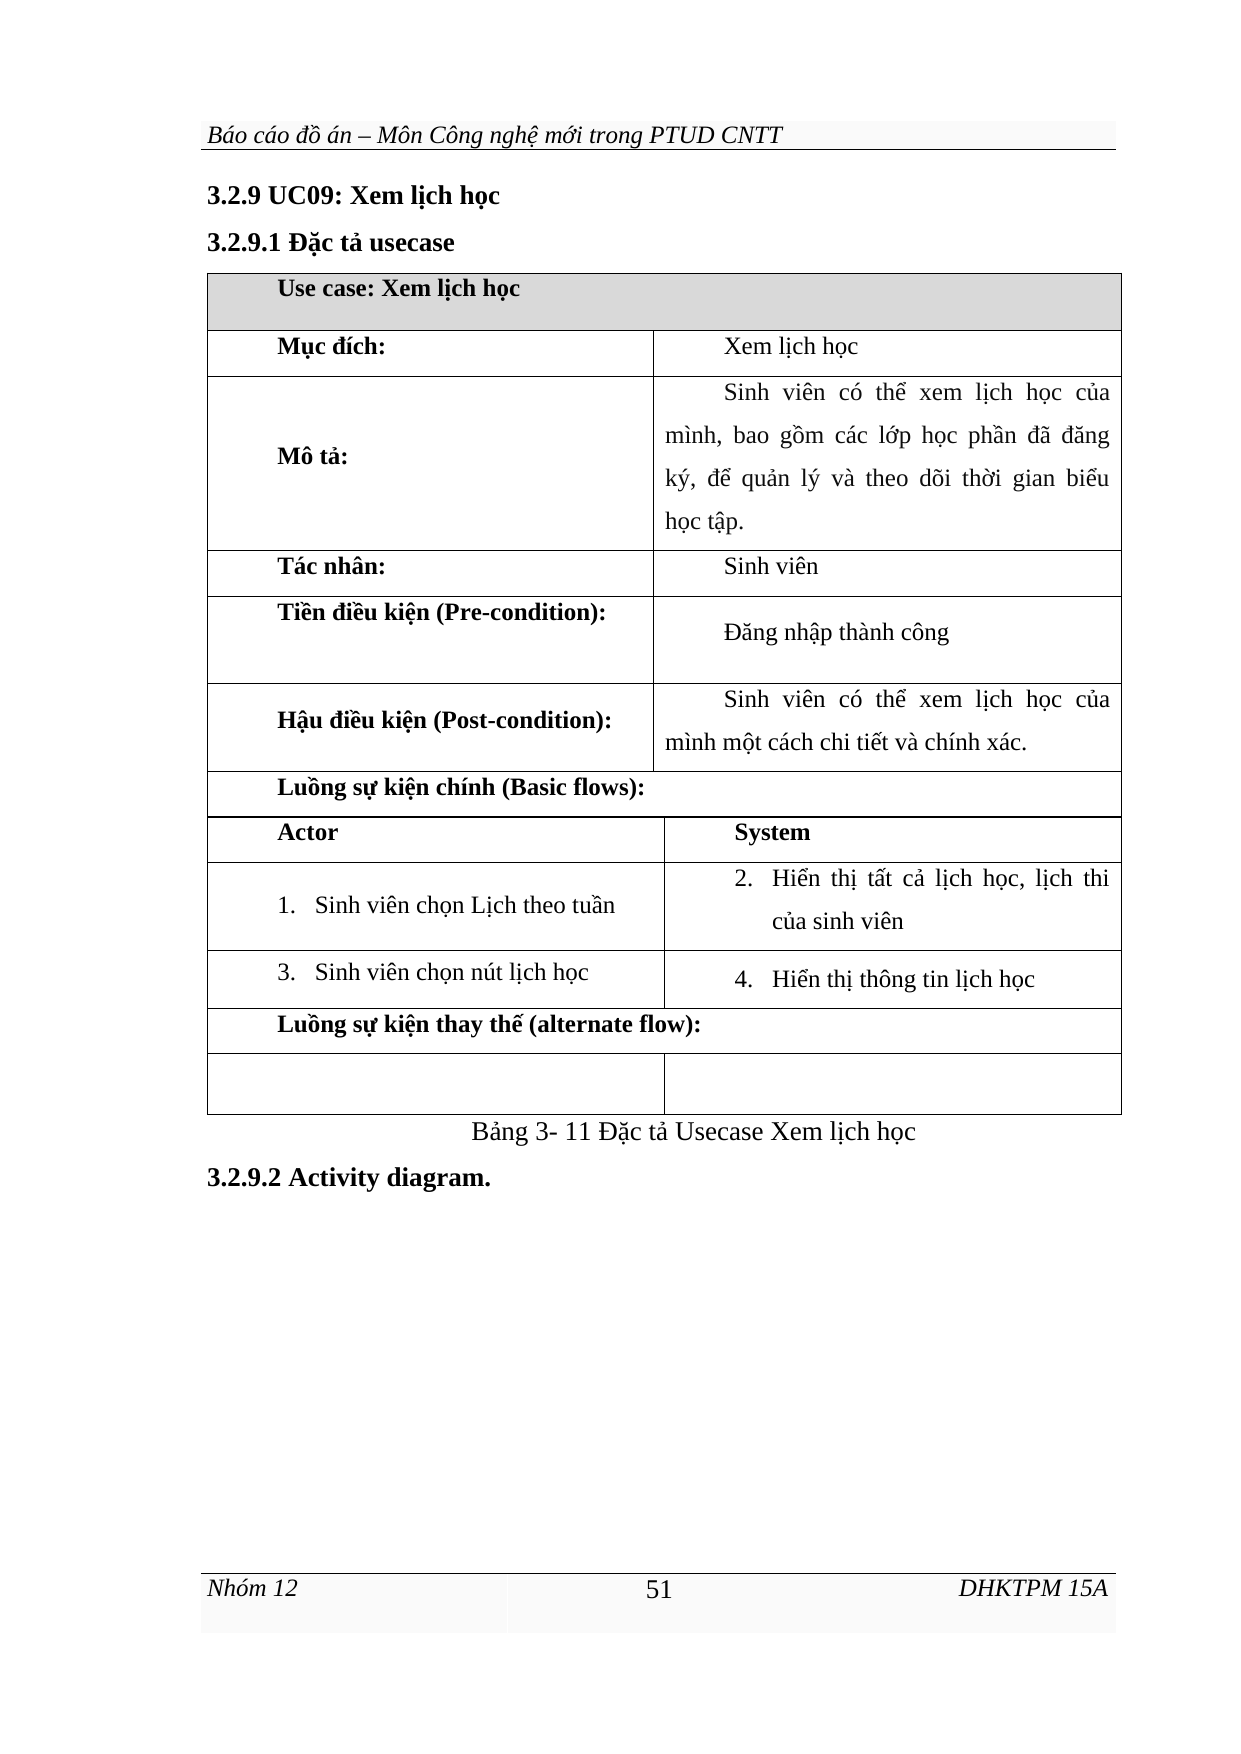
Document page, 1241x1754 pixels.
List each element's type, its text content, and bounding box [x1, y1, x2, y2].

table_cell Hậu điều kiện (Post-condition): [208, 684, 653, 771]
table_cell Đăng nhập thành công [654, 597, 1121, 683]
text 3.2.9.1 Đặc tả usecase [207, 226, 1122, 257]
table_cell [208, 1054, 664, 1113]
subtitle 3.2.9 UC09: Xem lịch học [207, 179, 1122, 210]
table_cell Mục đích: [208, 331, 653, 376]
table_cell Sinh viên [654, 551, 1121, 596]
table_cell Luồng sự kiện chính (Basic flows): [208, 772, 1121, 816]
table_header Use case: Xem lịch học [208, 274, 1121, 330]
table_cell Sinh viên chọn nút lịch học [208, 951, 664, 1008]
table_cell Hiển thị tất cả lịch học, lịch thi của sinh viên [665, 863, 1121, 950]
table_cell Sinh viên có thể xem lịch học của mình, bao gồm các lớp học phần đã đăng ký, để quản lý và theo dõi thời gian biểu học tập. [654, 377, 1121, 550]
table_cell Actor [208, 818, 664, 862]
table_cell Sinh viên có thể xem lịch học của mình một cách chi tiết và chính xác. [654, 684, 1121, 771]
table_cell Mô tả: [208, 377, 653, 550]
table_cell Hiển thị thông tin lịch học [665, 951, 1121, 1008]
text Bảng 3- 11 Đặc tả Usecase Xem lịch học [207, 1115, 1122, 1146]
table_cell Tiền điều kiện (Pre-condition): [208, 597, 653, 683]
table_cell Tác nhân: [208, 551, 653, 596]
table_cell Sinh viên chọn Lịch theo tuần [208, 863, 664, 950]
table_cell Luồng sự kiện thay thế (alternate flow): [208, 1009, 1121, 1053]
table_cell Xem lịch học [654, 331, 1121, 376]
table_cell [665, 1054, 1121, 1113]
text 3.2.9.2 Activity diagram. [207, 1161, 1122, 1192]
table_cell System [665, 818, 1121, 862]
